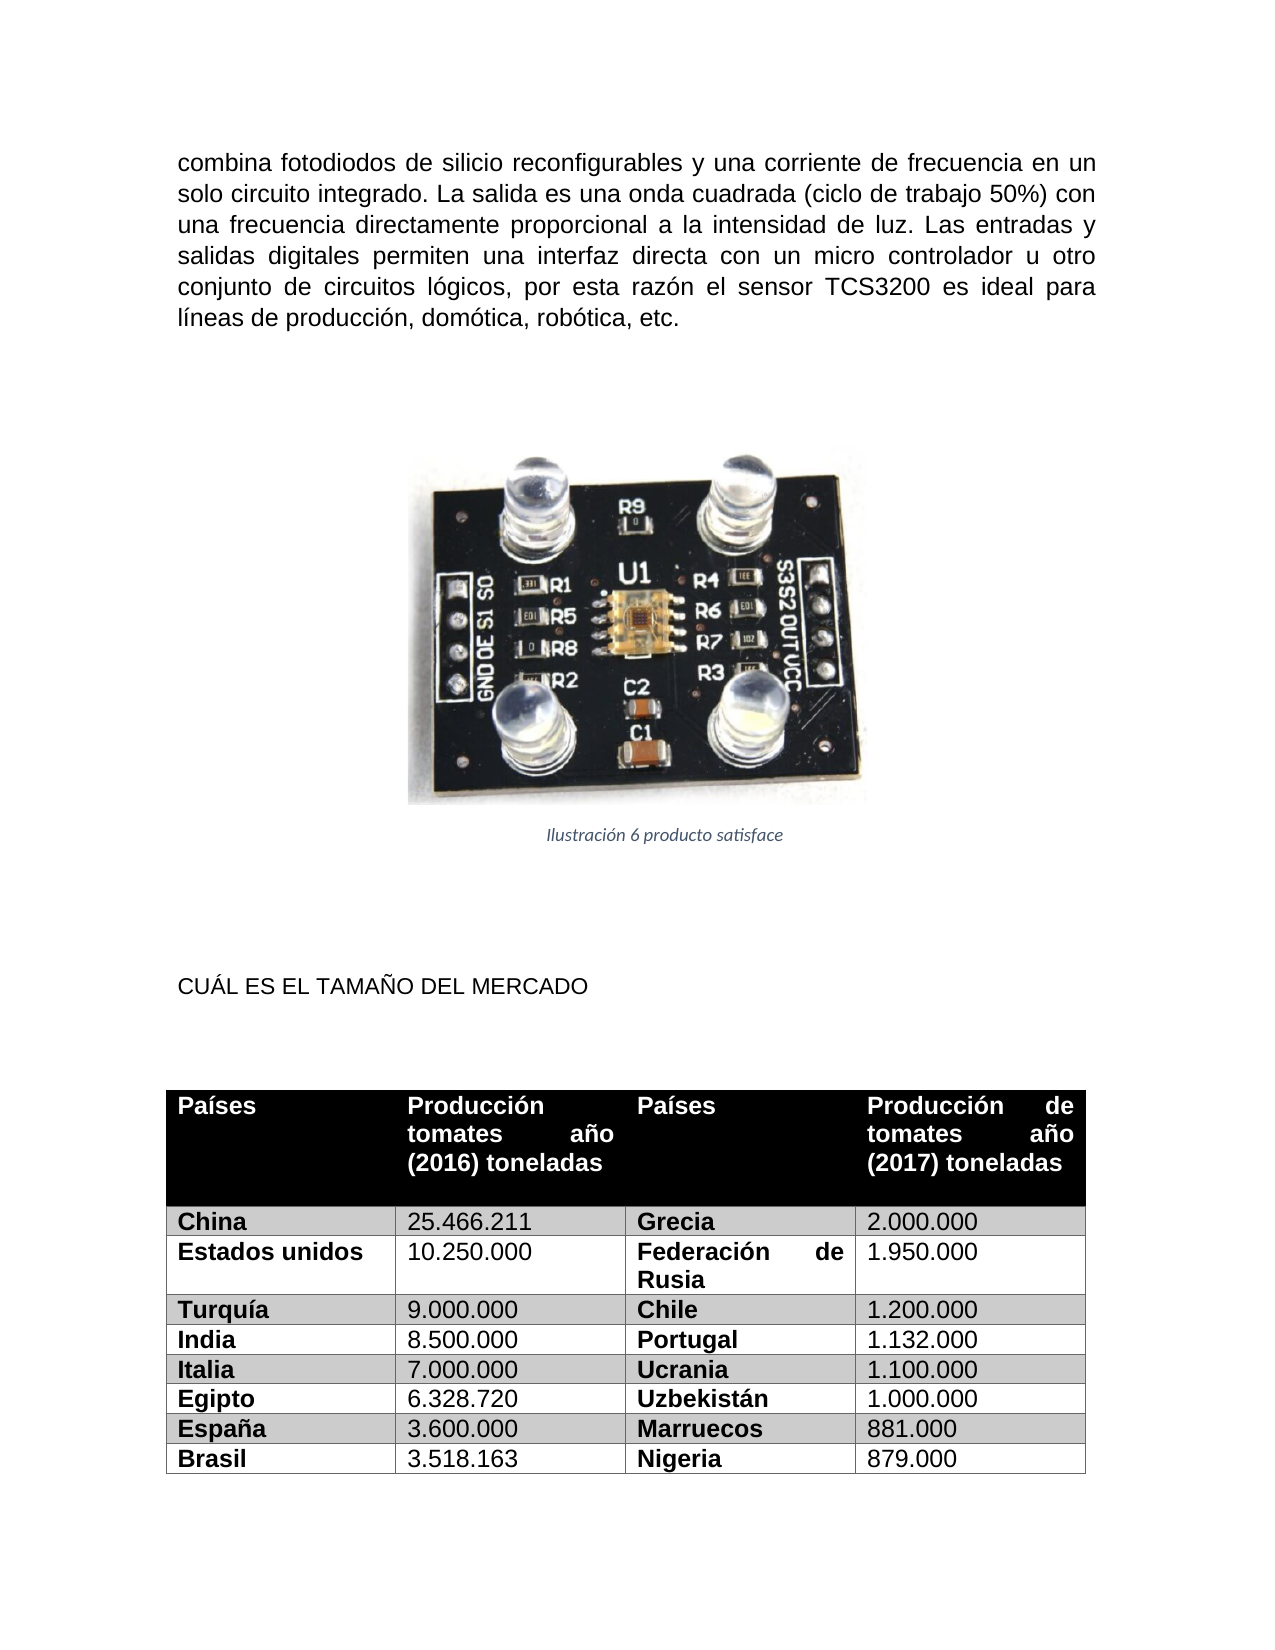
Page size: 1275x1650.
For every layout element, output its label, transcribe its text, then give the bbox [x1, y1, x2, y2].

table_cell Grecia [626, 1207, 855, 1235]
table_cell Egipto [167, 1384, 395, 1413]
table_cell Chile [626, 1295, 855, 1324]
table_cell Turquía [167, 1295, 395, 1324]
table_header Países [626, 1091, 855, 1206]
table_cell Ucrania [626, 1355, 855, 1383]
table_cell Marruecos [626, 1414, 855, 1443]
table_cell España [167, 1414, 395, 1443]
table_cell Nigeria [626, 1444, 855, 1473]
table_cell Brasil [167, 1444, 395, 1473]
table_cell Portugal [626, 1325, 855, 1353]
table_cell Federación de Rusia [626, 1236, 855, 1294]
table_cell 3.600.000 [396, 1414, 625, 1443]
table_cell 1.132.000 [856, 1325, 1085, 1353]
text Ilustración 6 producto satisface [472, 823, 1098, 846]
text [177, 148, 1098, 332]
table_header Producción tomates año (2016) toneladas [396, 1091, 625, 1206]
table_cell 9.000.000 [396, 1295, 625, 1324]
picture [407, 445, 868, 805]
table_cell Estados unidos [167, 1236, 395, 1294]
table_cell 7.000.000 [396, 1355, 625, 1383]
table_cell 881.000 [856, 1414, 1085, 1443]
table_cell China [167, 1207, 395, 1235]
table_cell 1.100.000 [856, 1355, 1085, 1383]
table_cell 10.250.000 [396, 1236, 625, 1294]
table_header Producción de tomates año (2017) toneladas [856, 1091, 1085, 1206]
table_cell Italia [167, 1355, 395, 1383]
table_cell 25.466.211 [396, 1207, 625, 1235]
table_cell 1.000.000 [856, 1384, 1085, 1413]
table_cell India [167, 1325, 395, 1353]
table_cell 2.000.000 [856, 1207, 1085, 1235]
subtitle CUÁL ES EL TAMAÑO DEL MERCADO [177, 973, 1098, 999]
table_cell Uzbekistán [626, 1384, 855, 1413]
table_cell 879.000 [856, 1444, 1085, 1473]
table_cell 1.200.000 [856, 1295, 1085, 1324]
table_cell 3.518.163 [396, 1444, 625, 1473]
table_cell 6.328.720 [396, 1384, 625, 1413]
table_cell 1.950.000 [856, 1236, 1085, 1294]
table_header Países [167, 1091, 395, 1206]
table_cell 8.500.000 [396, 1325, 625, 1353]
